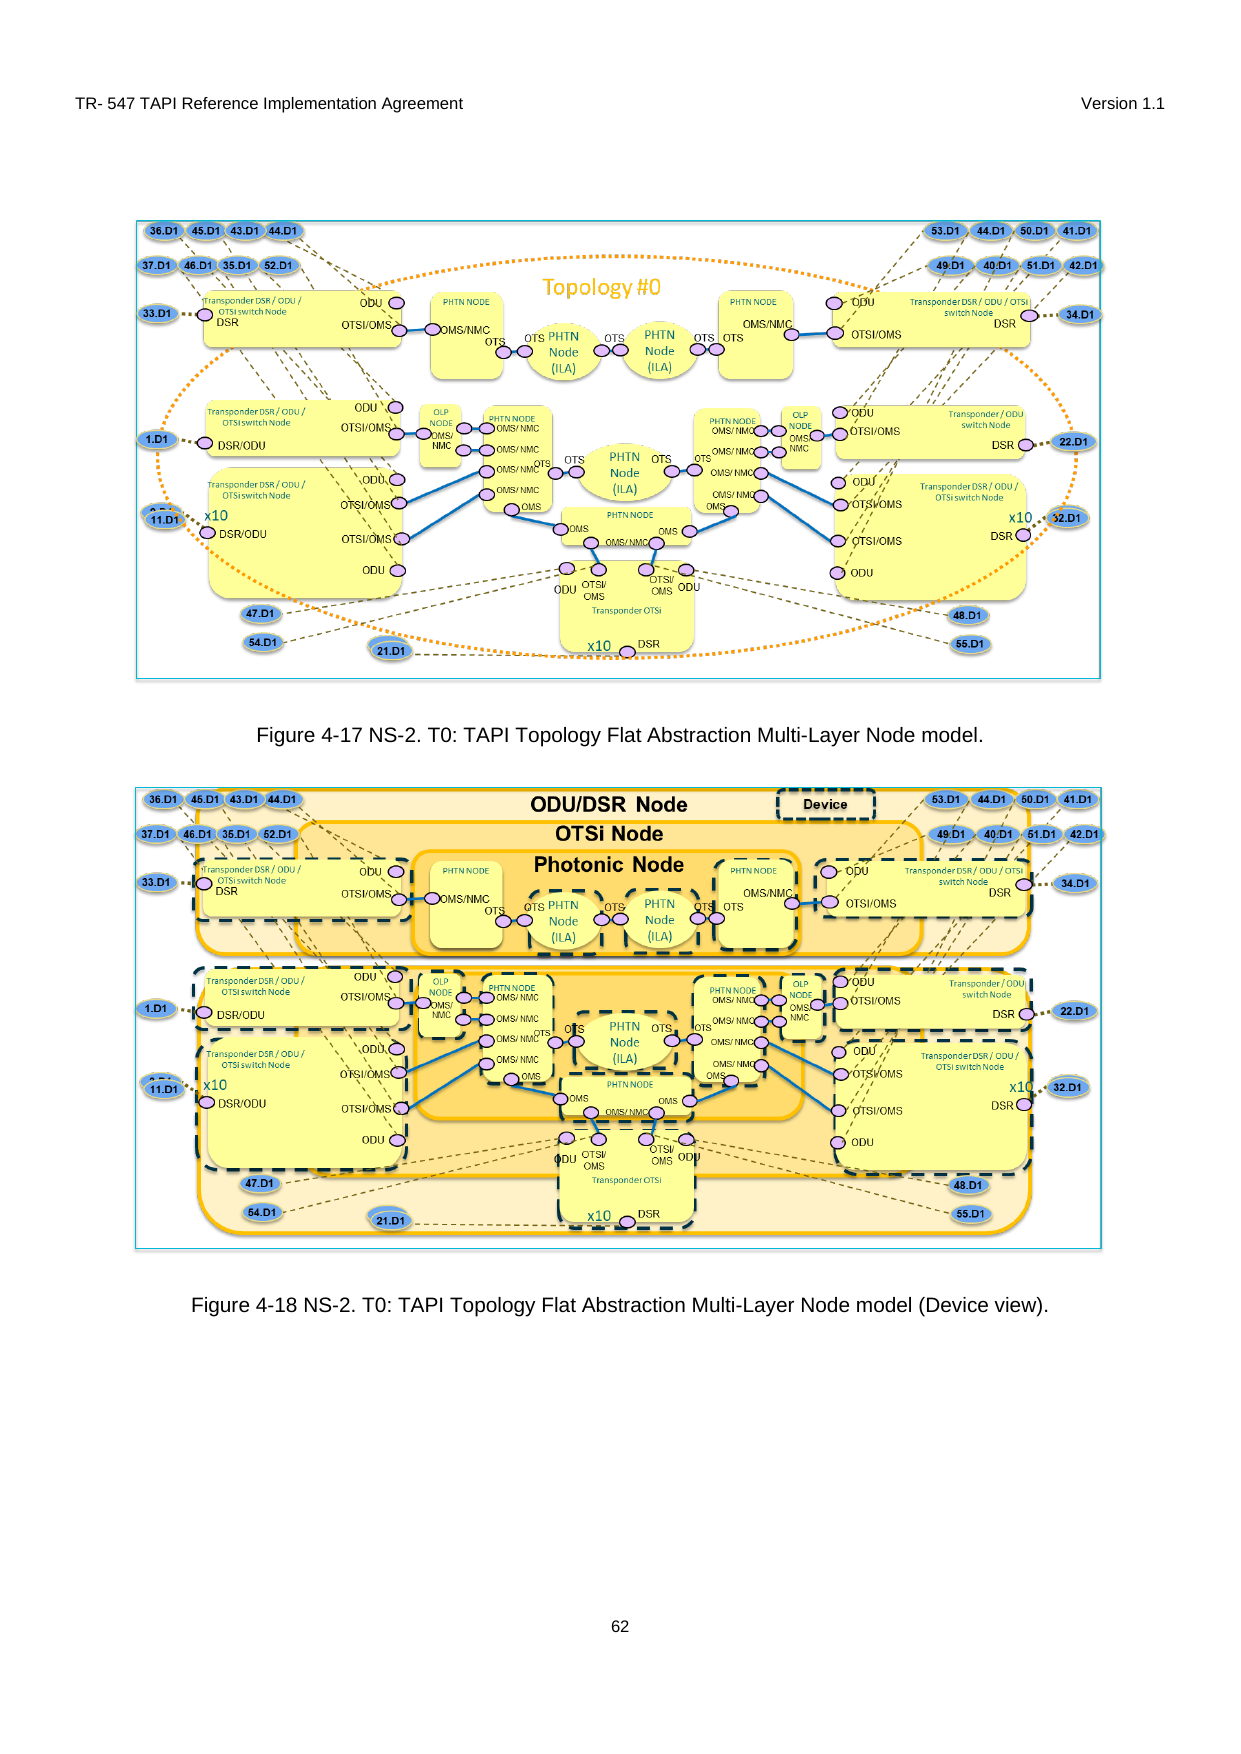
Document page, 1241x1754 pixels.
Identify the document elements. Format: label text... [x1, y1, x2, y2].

picture [131, 218, 1109, 686]
picture [131, 784, 1110, 1256]
